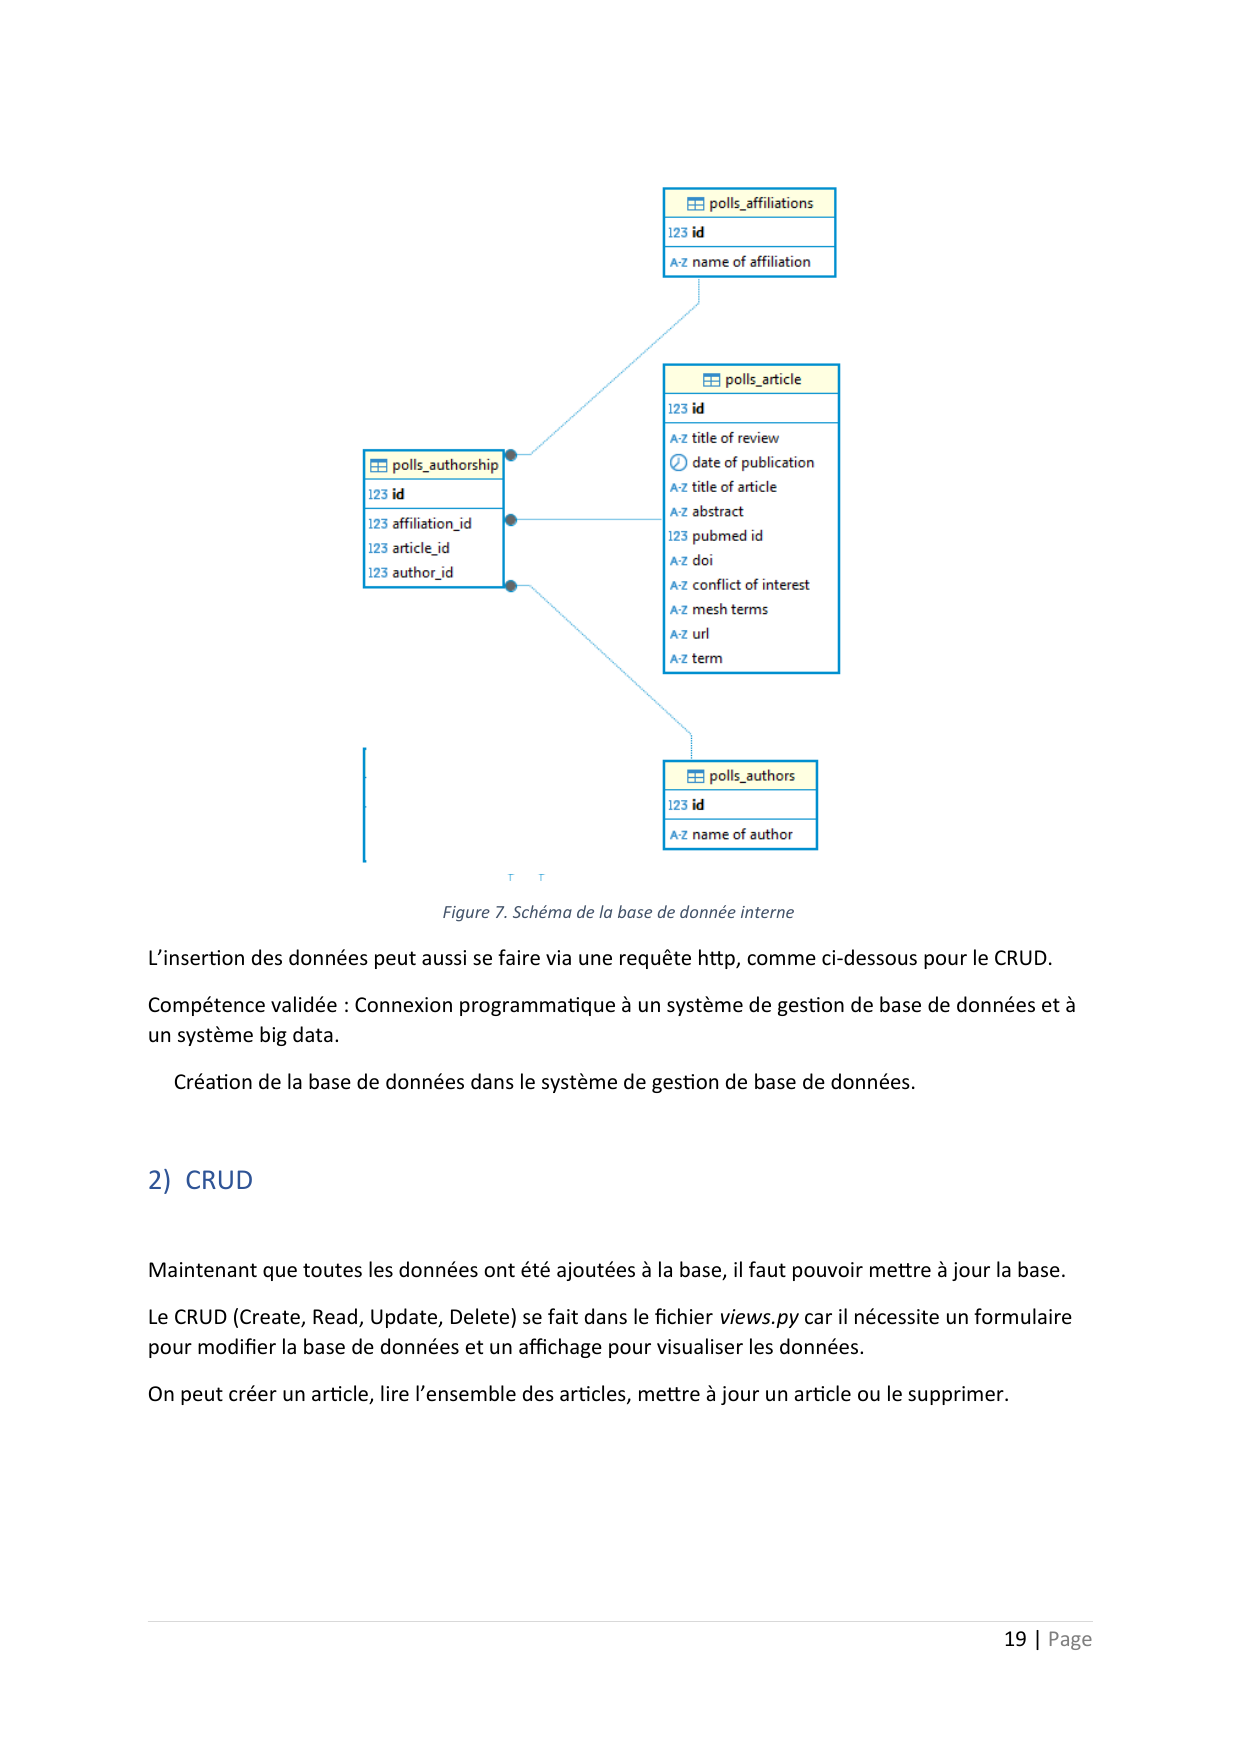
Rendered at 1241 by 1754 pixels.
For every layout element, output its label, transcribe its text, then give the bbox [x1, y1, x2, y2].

text Figure 7. Schéma de la base de donnée interne [369, 900, 1093, 923]
text On peut créer un article, lire l’ensemble des articles, mettre à jour un article ou le supprimer. [148, 1379, 1093, 1407]
text L’insertion des données peut aussi se faire via une requête http, comme ci-dessous pour le CRUD. [148, 943, 1093, 972]
text Maintenant que toutes les données ont été ajoutées à la base, il faut pouvoir mettre à jour la base. [148, 1255, 1093, 1283]
subtitle CRUD [148, 1161, 1093, 1197]
text Création de la base de données dans le système de gestion de base de données. [148, 1067, 1093, 1096]
text Le CRUD (Create, Read, Update, Delete) se fait dans le fichier car il nécessite un formulaire pour modifier la base de données et un affichage pour visualiser les données. [148, 1302, 1093, 1360]
text Compétence validée : Connexion programmatique à un système de gestion de base de données et à un système big data. [148, 990, 1093, 1049]
picture [325, 147, 915, 881]
